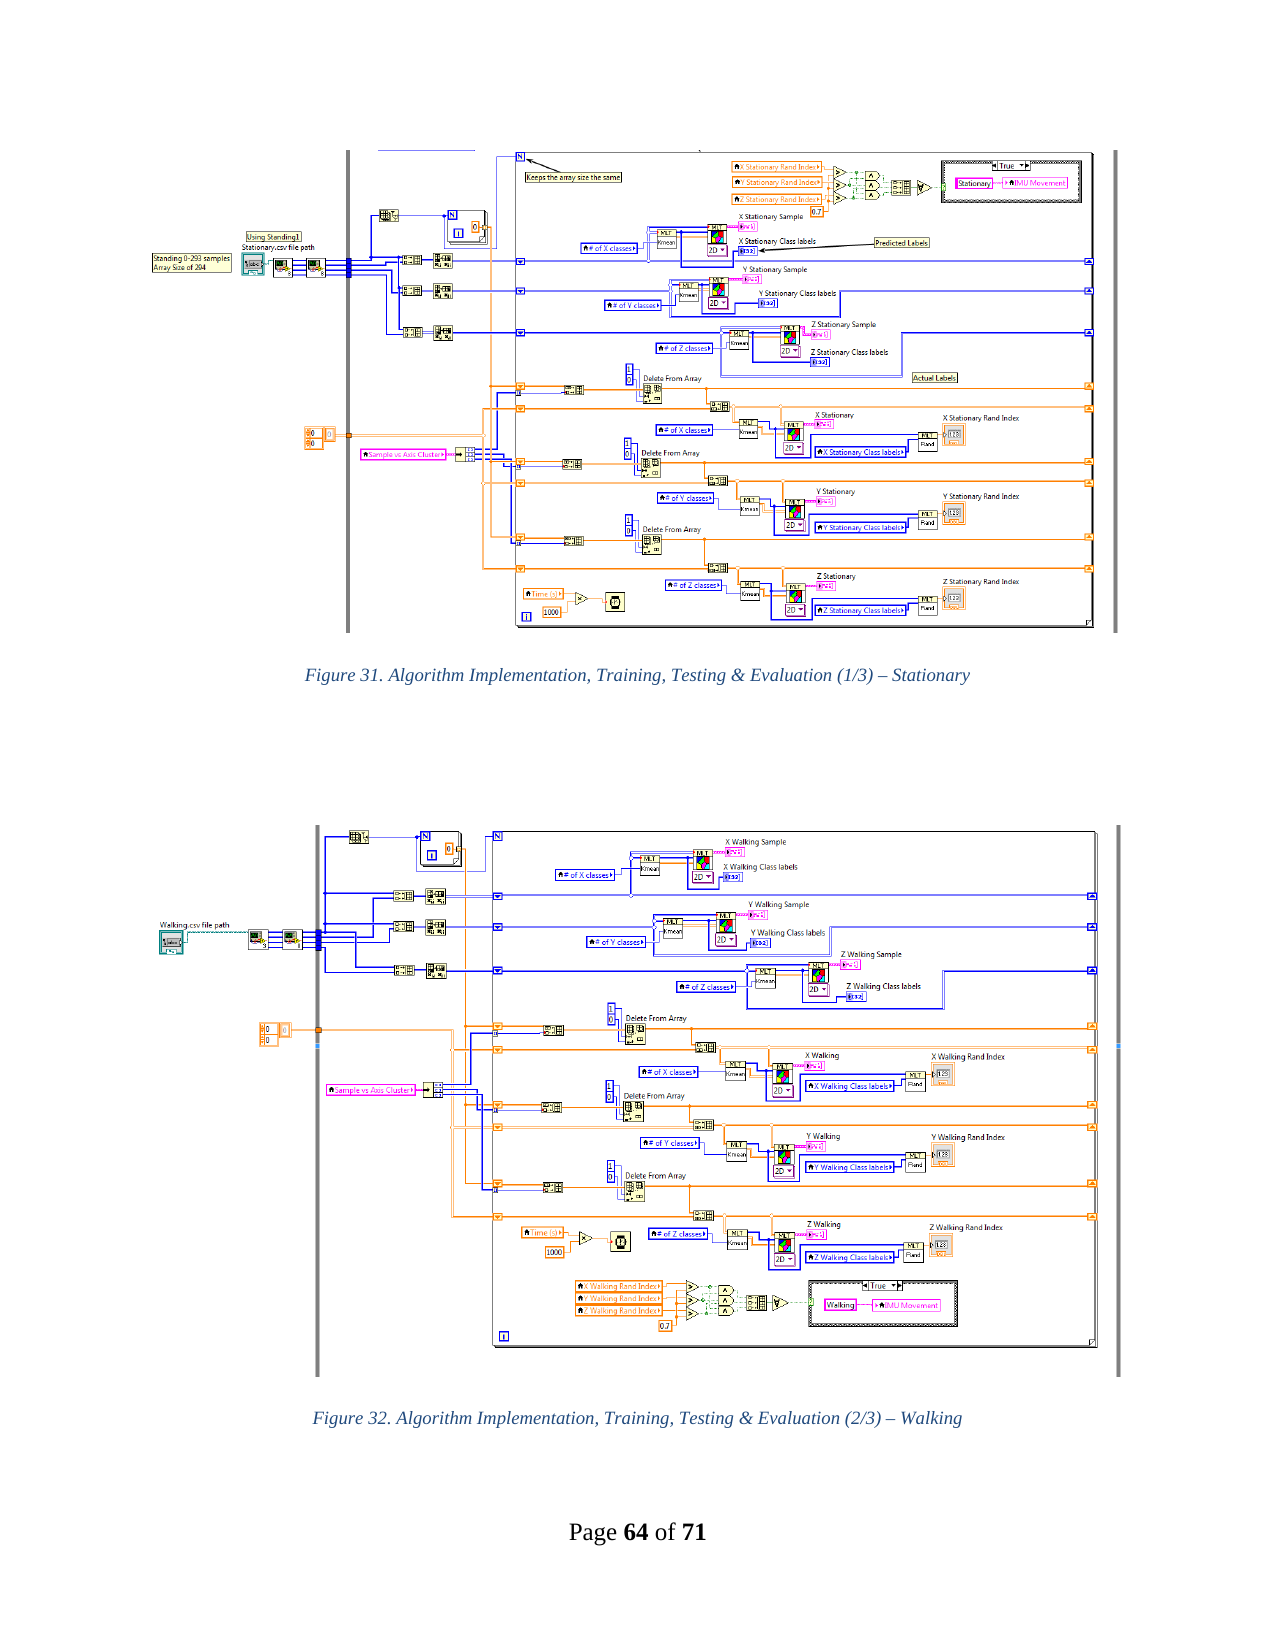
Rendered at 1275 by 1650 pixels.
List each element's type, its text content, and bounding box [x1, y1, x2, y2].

picture [150, 825, 1124, 1377]
picture [150, 150, 1125, 633]
